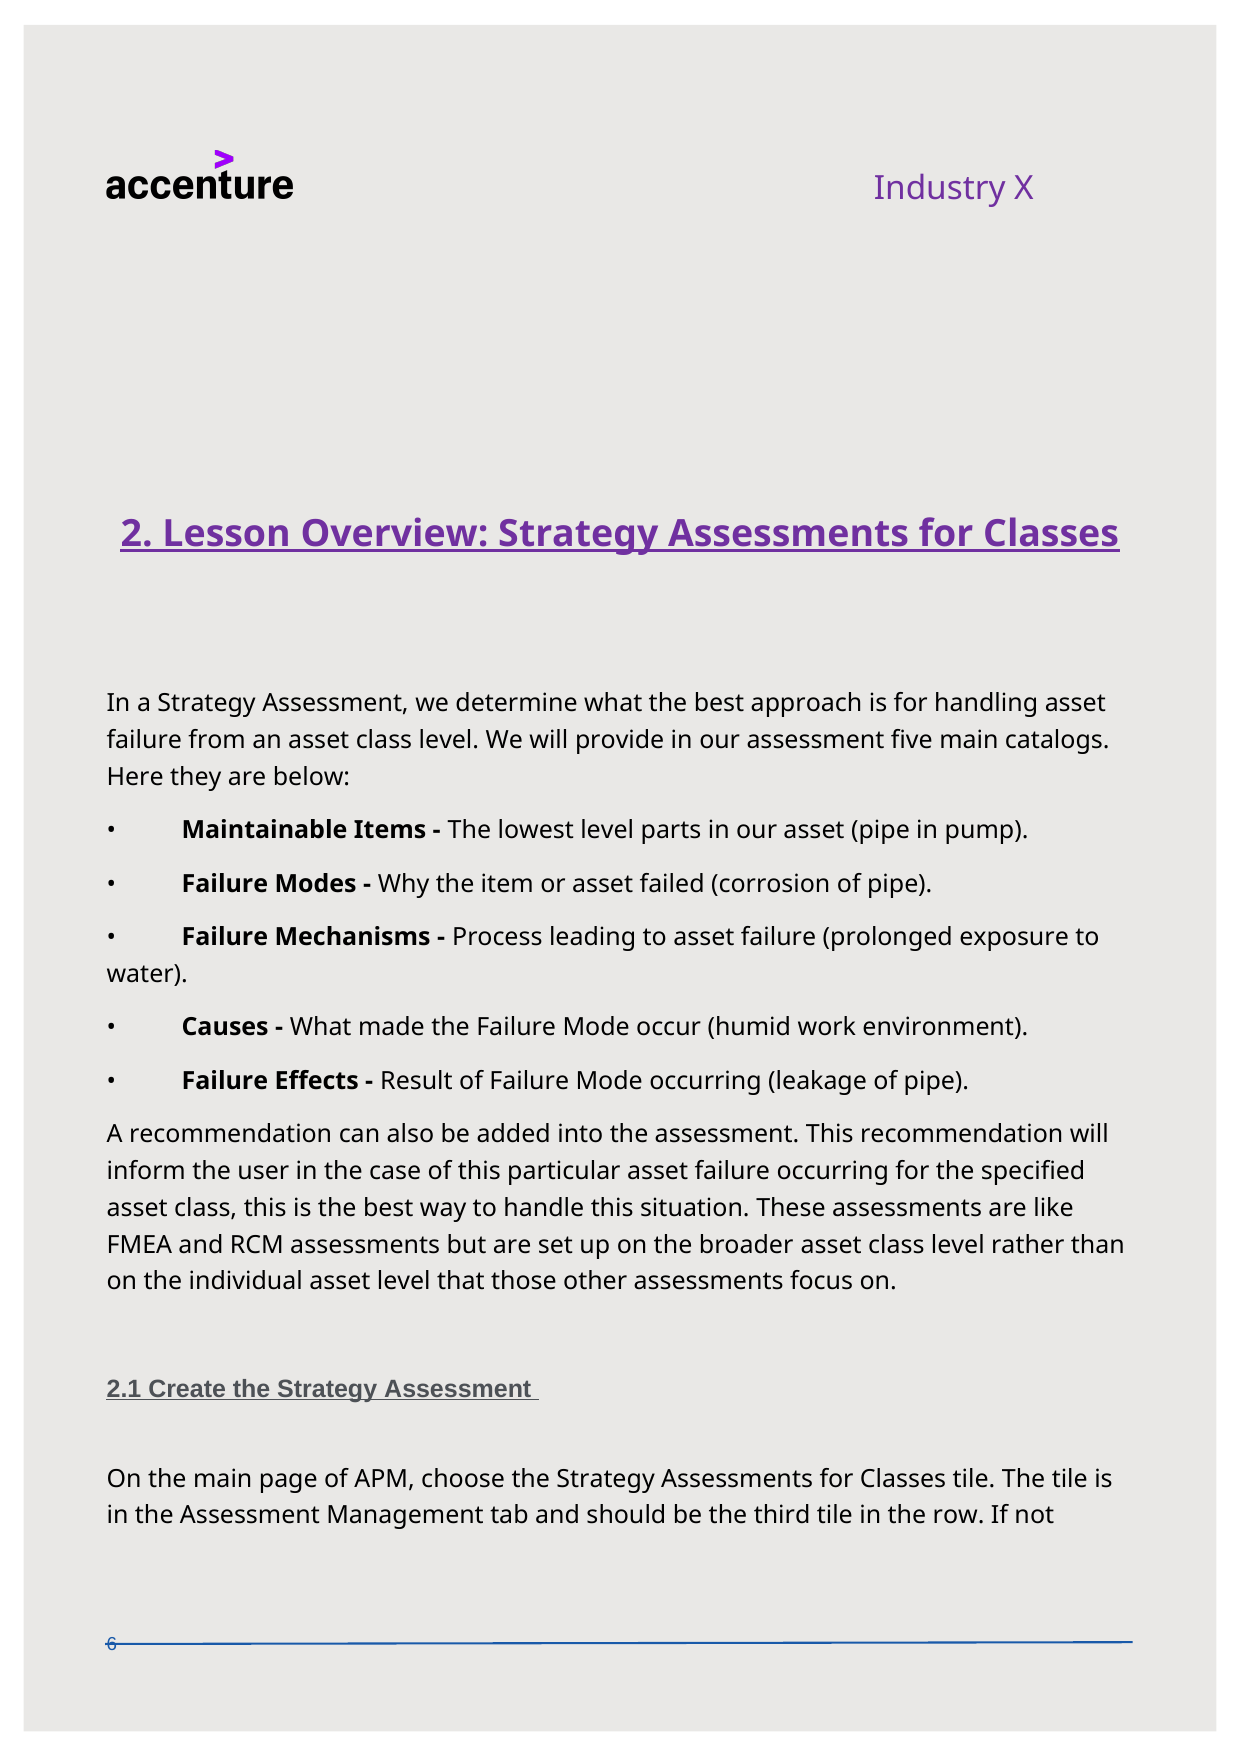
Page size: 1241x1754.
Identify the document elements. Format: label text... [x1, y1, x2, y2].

subtitle 2. Lesson Overview: Strategy Assessments for Classes [106, 506, 1134, 557]
text • Failure Mechanisms - Process leading to asset failure (prolonged exposure to water). [106, 919, 1134, 990]
subtitle 2.1 Create the Strategy Assessment [106, 1374, 1134, 1403]
text In a Strategy Assessment, we determine what the best approach is for handling asset failure from an asset class level. We will provide in our assessment five main catalogs. Here they are below: [106, 685, 1134, 793]
text • Failure Effects - Result of Failure Mode occurring (leakage of pipe). [106, 1062, 1134, 1097]
picture [106, 150, 293, 199]
text A recommendation can also be added into the assessment. This recommendation will inform the user in the case of this particular asset failure occurring for the specified asset class, this is the best way to handle this situation. These assessments are like FMEA and RCM assessments but are set up on the broader asset class level rather than on the individual asset level that those other assessments focus on. [106, 1116, 1134, 1297]
text • Maintainable Items - The lowest level parts in our asset (pipe in pump). [106, 812, 1134, 846]
text • Causes - What made the Failure Mode occur (humid work environment). [106, 1009, 1134, 1043]
text • Failure Modes - Why the item or asset failed (corrosion of pipe). [106, 865, 1134, 899]
